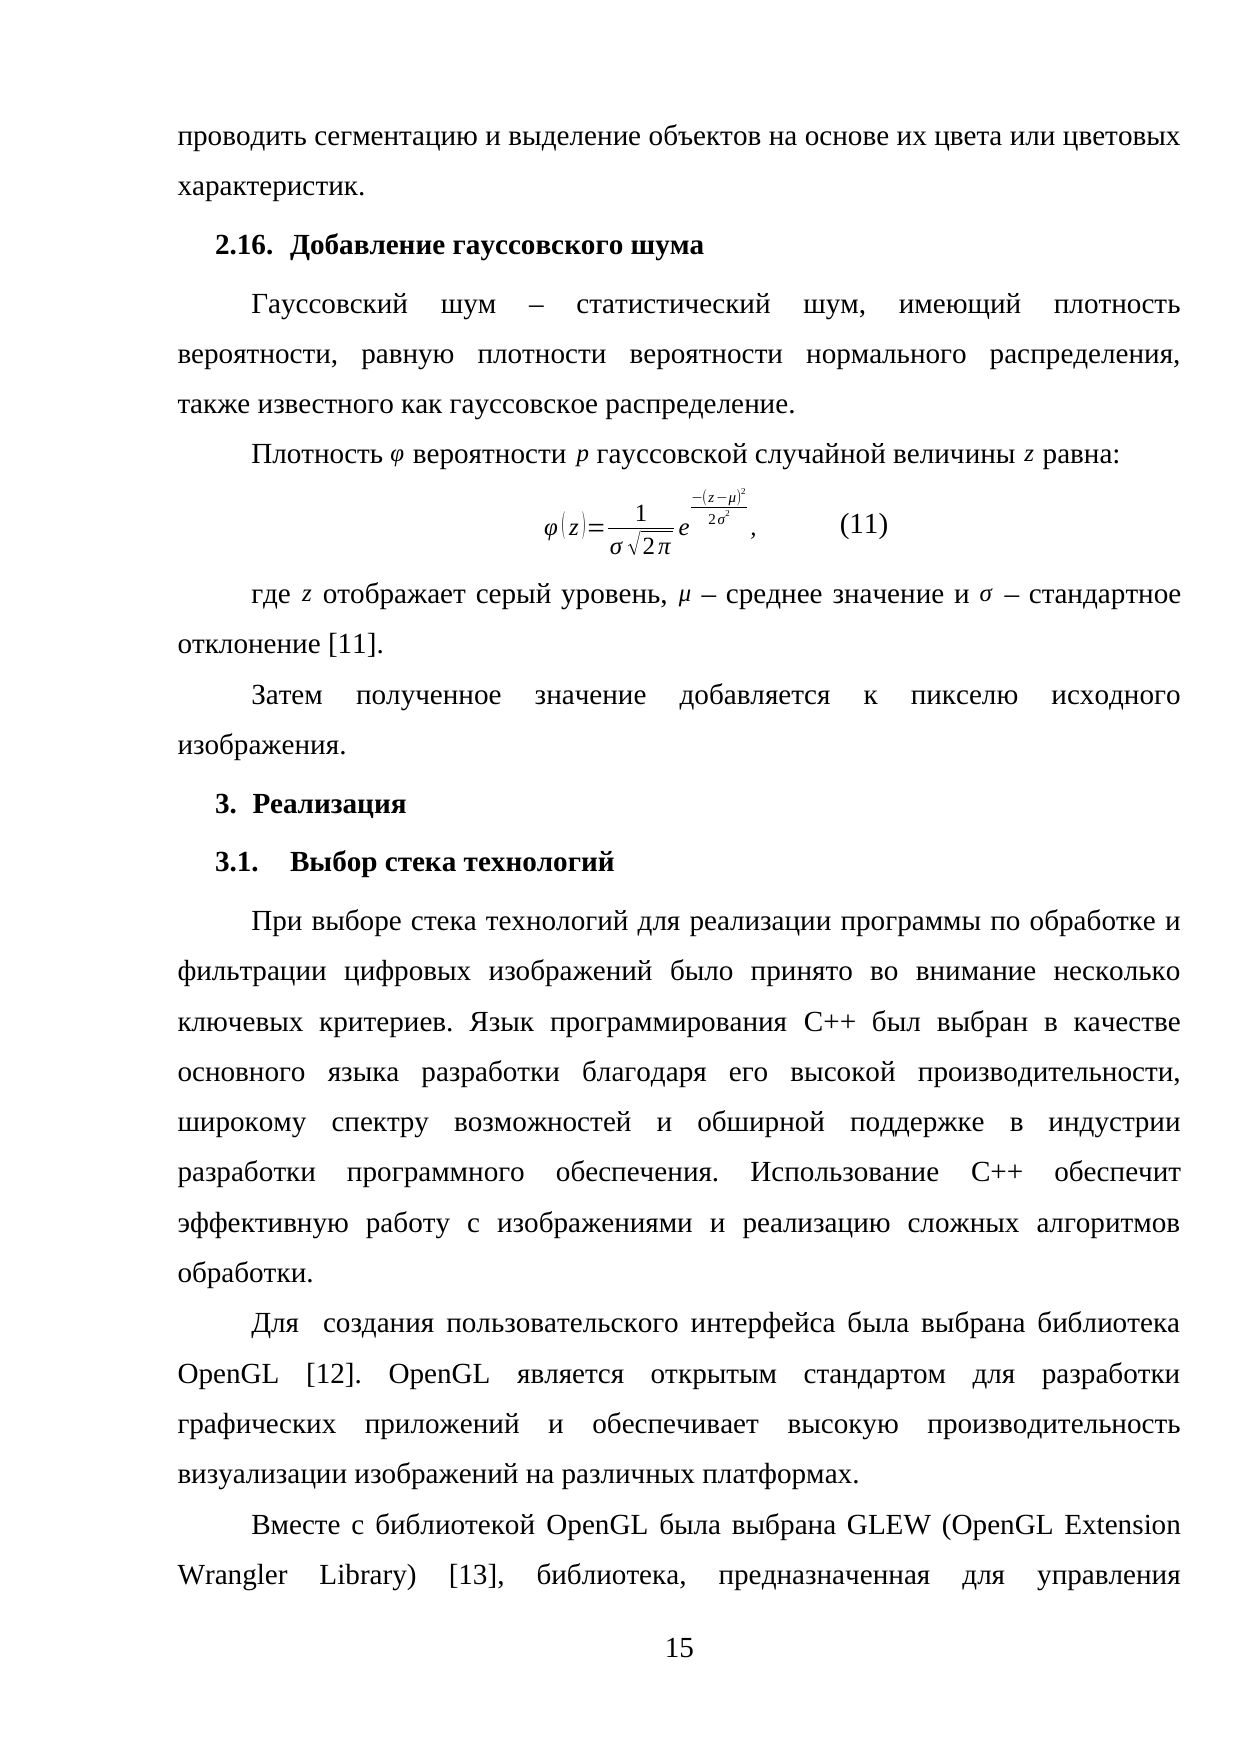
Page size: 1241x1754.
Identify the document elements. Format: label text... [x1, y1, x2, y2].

subtitle Реализация [215, 786, 1181, 819]
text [177, 1507, 1181, 1591]
text где отображает серый уровень, – среднее значение и – стандартное отклонение [11]. [177, 576, 1181, 660]
text Гауссовский шум – статистический шум, имеющий плотность вероятности, равную плотности вероятности нормального распределения, также известного как гауссовское распределение. [177, 286, 1181, 420]
text Плотность вероятности гауссовской случайной величины равна: [177, 437, 1181, 470]
text (11) [177, 487, 1181, 559]
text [177, 118, 1181, 202]
subtitle Добавление гауссовского шума [215, 227, 1181, 261]
text При выборе стека технологий для реализации программы по обработке и фильтрации цифровых изображений было принято во внимание несколько ключевых критериев. Язык программирования C++ был выбран в качестве основного языка разработки благодаря его высокой производительности, широкому спектру возможностей и обширной поддержке в индустрии разработки программного обеспечения. Использование C++ обеспечит эффективную работу с изображениями и реализацию сложных алгоритмов обработки. [177, 903, 1181, 1289]
subtitle Выбор стека технологий [215, 844, 1181, 878]
text Затем полученное значение добавляется к пикселю исходного изображения. [177, 677, 1181, 761]
text Для создания пользовательского интерфейса была выбрана библиотека OpenGL [12]. OpenGL является открытым стандартом для разработки графических приложений и обеспечивает высокую производительность визуализации изображений на различных платформах. [177, 1306, 1181, 1490]
